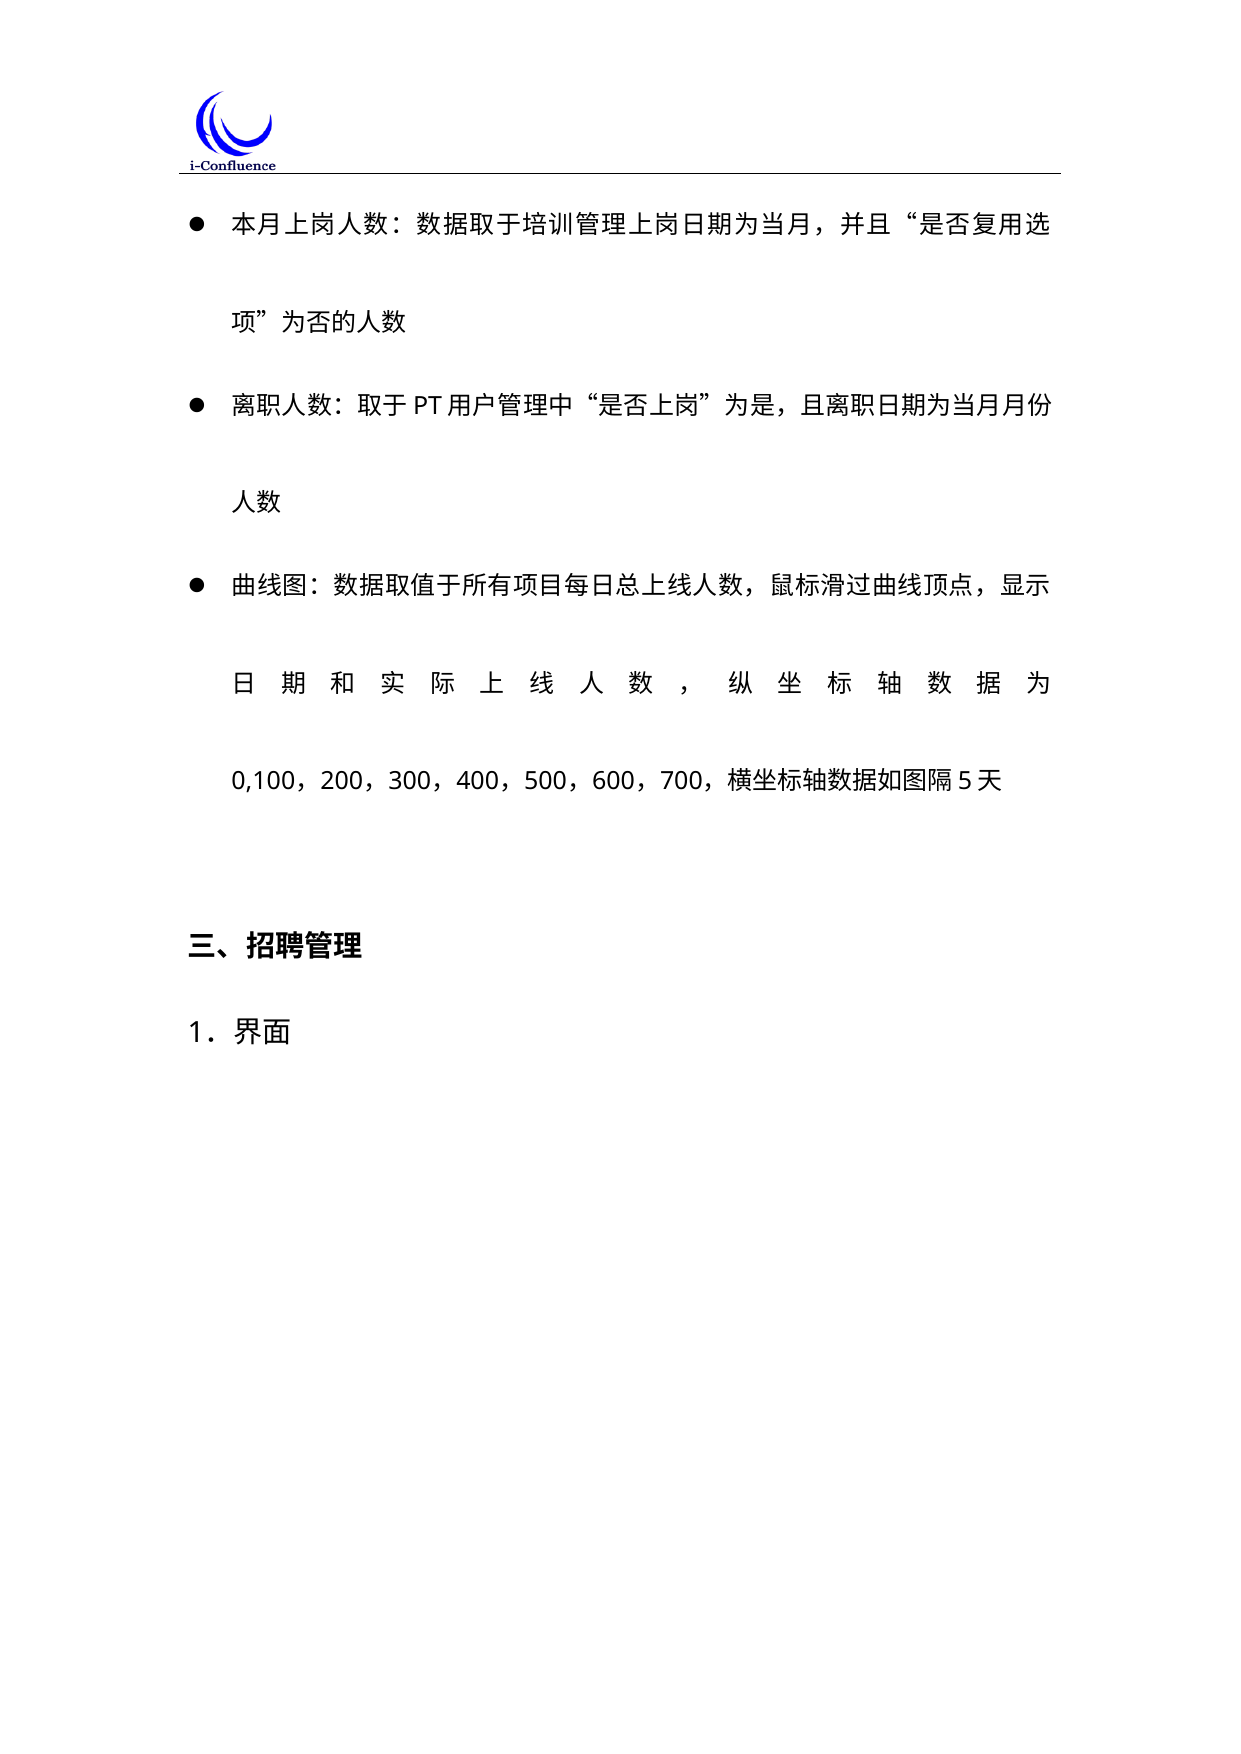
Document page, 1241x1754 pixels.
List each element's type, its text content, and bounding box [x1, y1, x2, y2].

list 招聘管理 [187, 912, 1053, 977]
list 界面 [187, 998, 1053, 1063]
picture [187, 90, 279, 171]
list 离职人数：取于PT用户管理中“是否上岗”为是，且离职日期为当月月份人数 [187, 371, 1053, 533]
list 本月上岗人数：数据取于培训管理上岗日期为当月，并且“是否复用选项”为否的人数 [187, 190, 1053, 353]
list 曲线图：数据取值于所有项目每日总上线人数，鼠标滑过曲线顶点，显示日期和实际上线人数，纵坐标轴数据为0,100，200，300，400，500，600，700，横坐标轴数据如图隔5天 [187, 551, 1053, 811]
